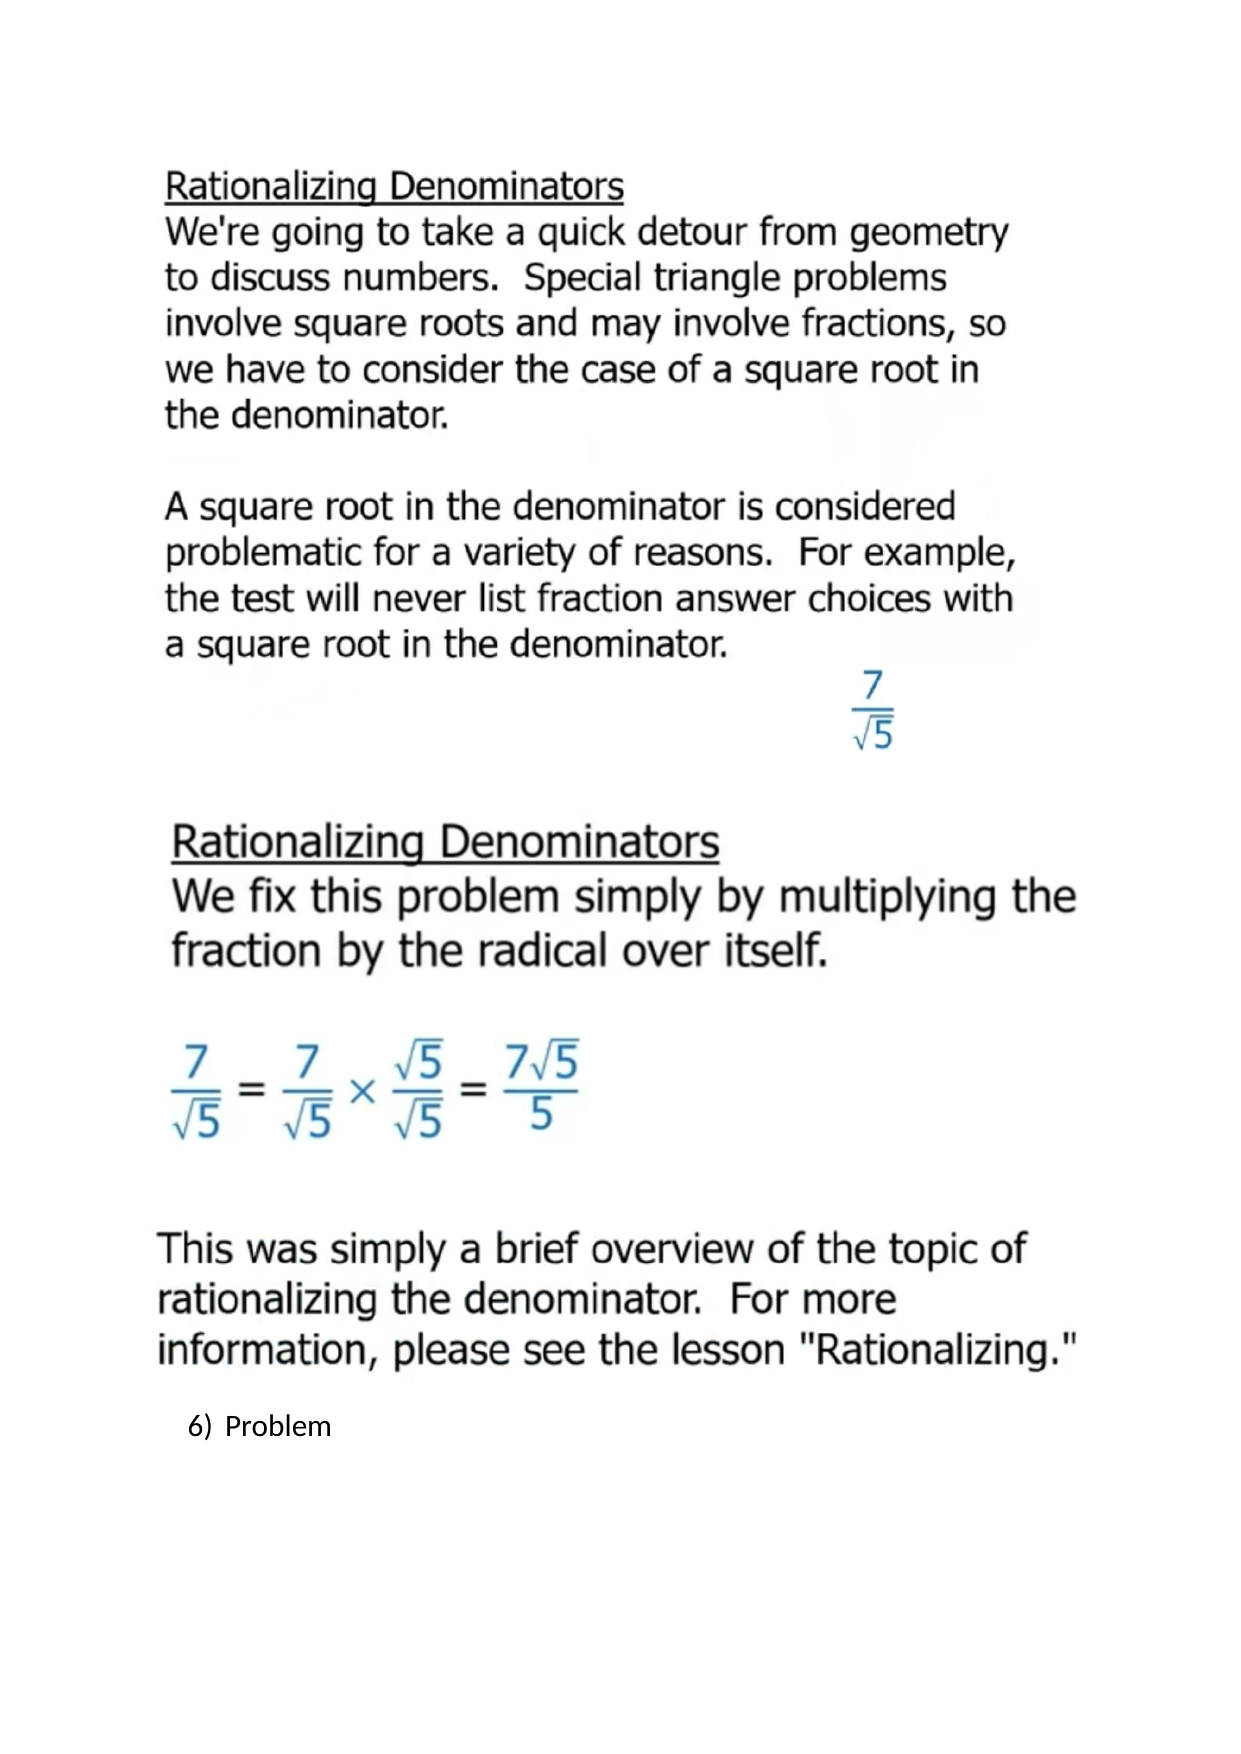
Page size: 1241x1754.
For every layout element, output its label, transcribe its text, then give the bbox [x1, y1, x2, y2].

picture [150, 150, 1091, 777]
picture [150, 795, 1091, 1191]
list Problem [187, 1406, 1090, 1444]
picture [150, 1209, 1091, 1387]
